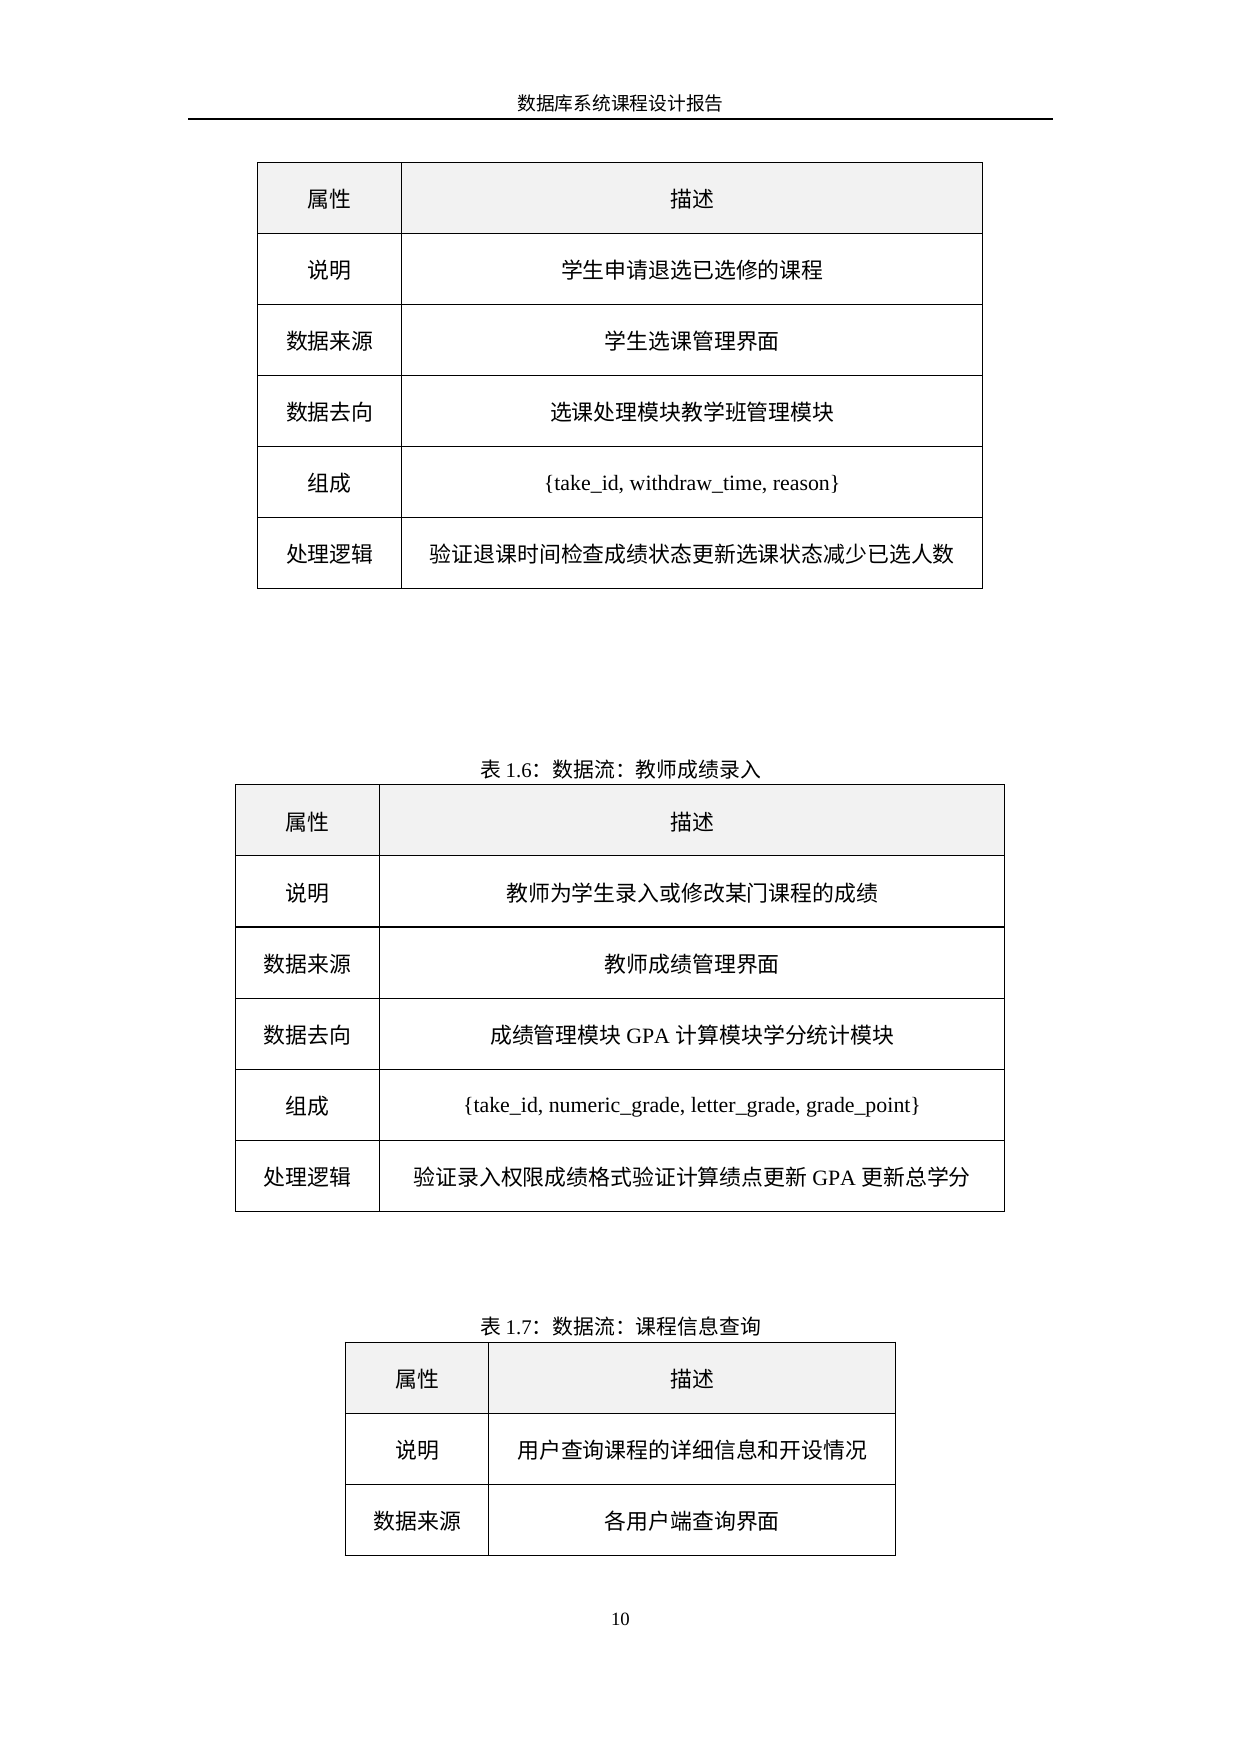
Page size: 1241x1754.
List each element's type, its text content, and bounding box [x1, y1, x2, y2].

table_header 描述 [402, 163, 982, 233]
table_cell 数据来源 [346, 1485, 488, 1555]
table_cell 教师成绩管理界面 [380, 928, 1004, 997]
table_cell 说明 [236, 856, 379, 926]
table_cell 数据来源 [236, 928, 379, 997]
table_cell 学生选课管理界面 [402, 305, 982, 375]
table_cell {take_id, numeric_grade, letter_grade, grade_point} [380, 1070, 1004, 1139]
table_cell 说明 [346, 1414, 488, 1484]
table_cell 成绩管理模块 GPA 计算模块学分统计模块 [380, 999, 1004, 1068]
table_cell 学生申请退选已选修的课程 [402, 234, 982, 304]
table_cell 用户查询课程的详细信息和开设情况 [489, 1414, 895, 1484]
table_cell 验证退课时间检查成绩状态更新选课状态减少已选人数 [402, 518, 982, 588]
text 表 1.6：数据流：教师成绩录入 [187, 752, 1053, 784]
table_cell 说明 [258, 234, 401, 304]
table_header 属性 [346, 1343, 488, 1413]
table_cell 数据去向 [258, 376, 401, 446]
text 表 1.7：数据流：课程信息查询 [187, 1309, 1053, 1342]
table_cell {take_id, withdraw_time, reason} [402, 447, 982, 517]
table_cell 处理逻辑 [236, 1141, 379, 1211]
table_header 属性 [236, 785, 379, 855]
table_cell 选课处理模块教学班管理模块 [402, 376, 982, 446]
table_cell 教师为学生录入或修改某门课程的成绩 [380, 856, 1004, 926]
table_cell 验证录入权限成绩格式验证计算绩点更新 GPA 更新总学分 [380, 1141, 1004, 1211]
table_header 属性 [258, 163, 401, 233]
table_cell 处理逻辑 [258, 518, 401, 588]
table_cell 数据去向 [236, 999, 379, 1068]
table_cell 组成 [258, 447, 401, 517]
table_cell 组成 [236, 1070, 379, 1139]
table_header 描述 [489, 1343, 895, 1413]
table_cell 数据来源 [258, 305, 401, 375]
table_cell 各用户端查询界面 [489, 1485, 895, 1555]
table_header 描述 [380, 785, 1004, 855]
